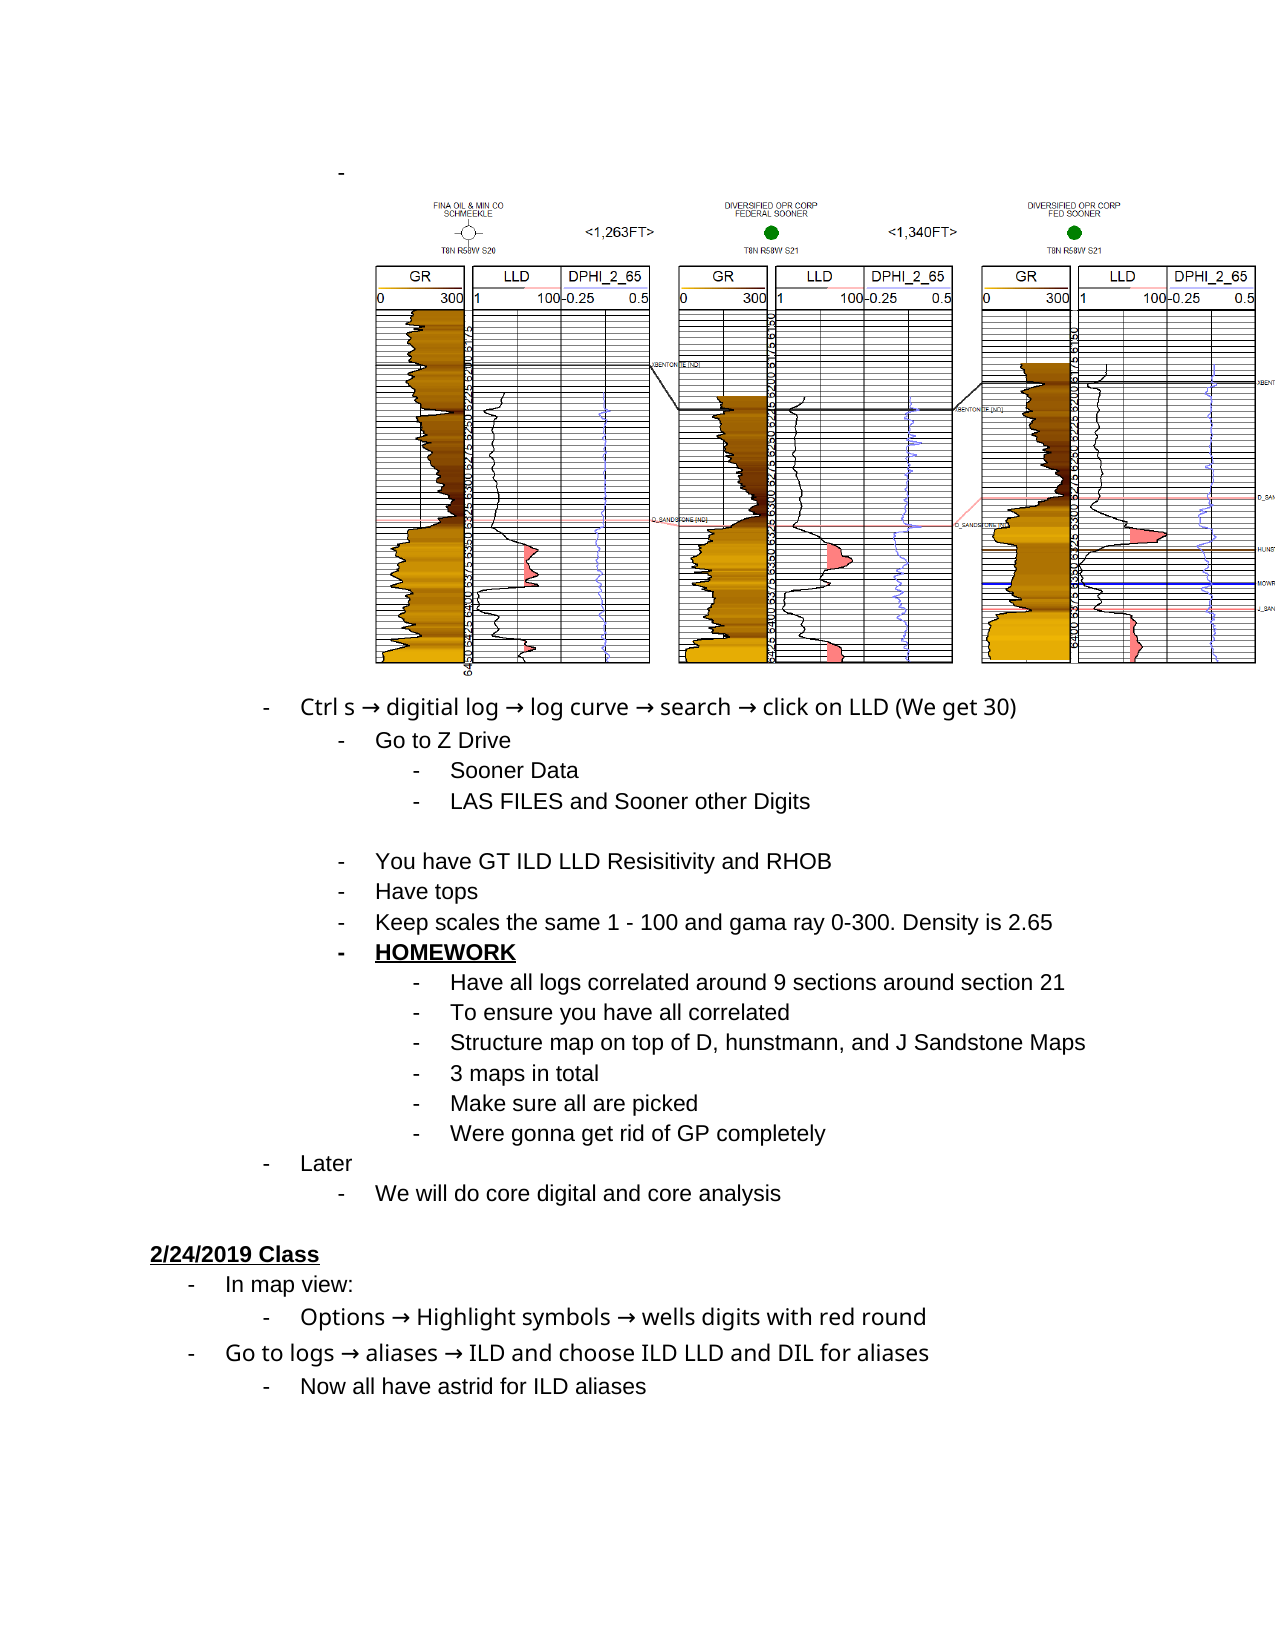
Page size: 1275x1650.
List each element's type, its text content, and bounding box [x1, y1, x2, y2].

list We will do core digital and core analysis [337, 1180, 1125, 1207]
picture [337, 189, 1275, 688]
list LAS FILES and Sooner other Digits [412, 788, 1125, 814]
list Now all have astrid for ILD aliases [262, 1373, 1125, 1399]
list To ensure you have all correlated [412, 999, 1125, 1026]
list Sooner Data [412, 757, 1125, 784]
list 3 maps in total [412, 1059, 1125, 1086]
list Were gonna get rid of GP completely [412, 1120, 1125, 1146]
list Have tops [337, 878, 1125, 905]
list HOMEWORK [337, 939, 1125, 965]
list You have GT ILD LLD Resisitivity and RHOB [337, 848, 1125, 874]
list Ctrl s → digitial log → log curve → search → click on LLD (We get 30) [262, 691, 1125, 723]
list Have all logs correlated around 9 sections around section 21 [412, 969, 1125, 995]
list Make sure all are picked [412, 1090, 1125, 1116]
list Go to Z Drive [337, 727, 1125, 754]
list Later [262, 1150, 1125, 1177]
list Structure map on top of D, hunstmann, and J Sandstone Maps [412, 1029, 1125, 1056]
list In map view: [187, 1271, 1125, 1297]
list Options → Highlight symbols → wells digits with red round [262, 1301, 1125, 1332]
list Keep scales the same 1 - 100 and gama ray 0-300. Density is 2.65 [337, 908, 1125, 935]
list Go to logs → aliases → ILD and choose ILD LLD and DIL for aliases [187, 1337, 1125, 1368]
text 2/24/2019 Class [150, 1241, 1125, 1267]
